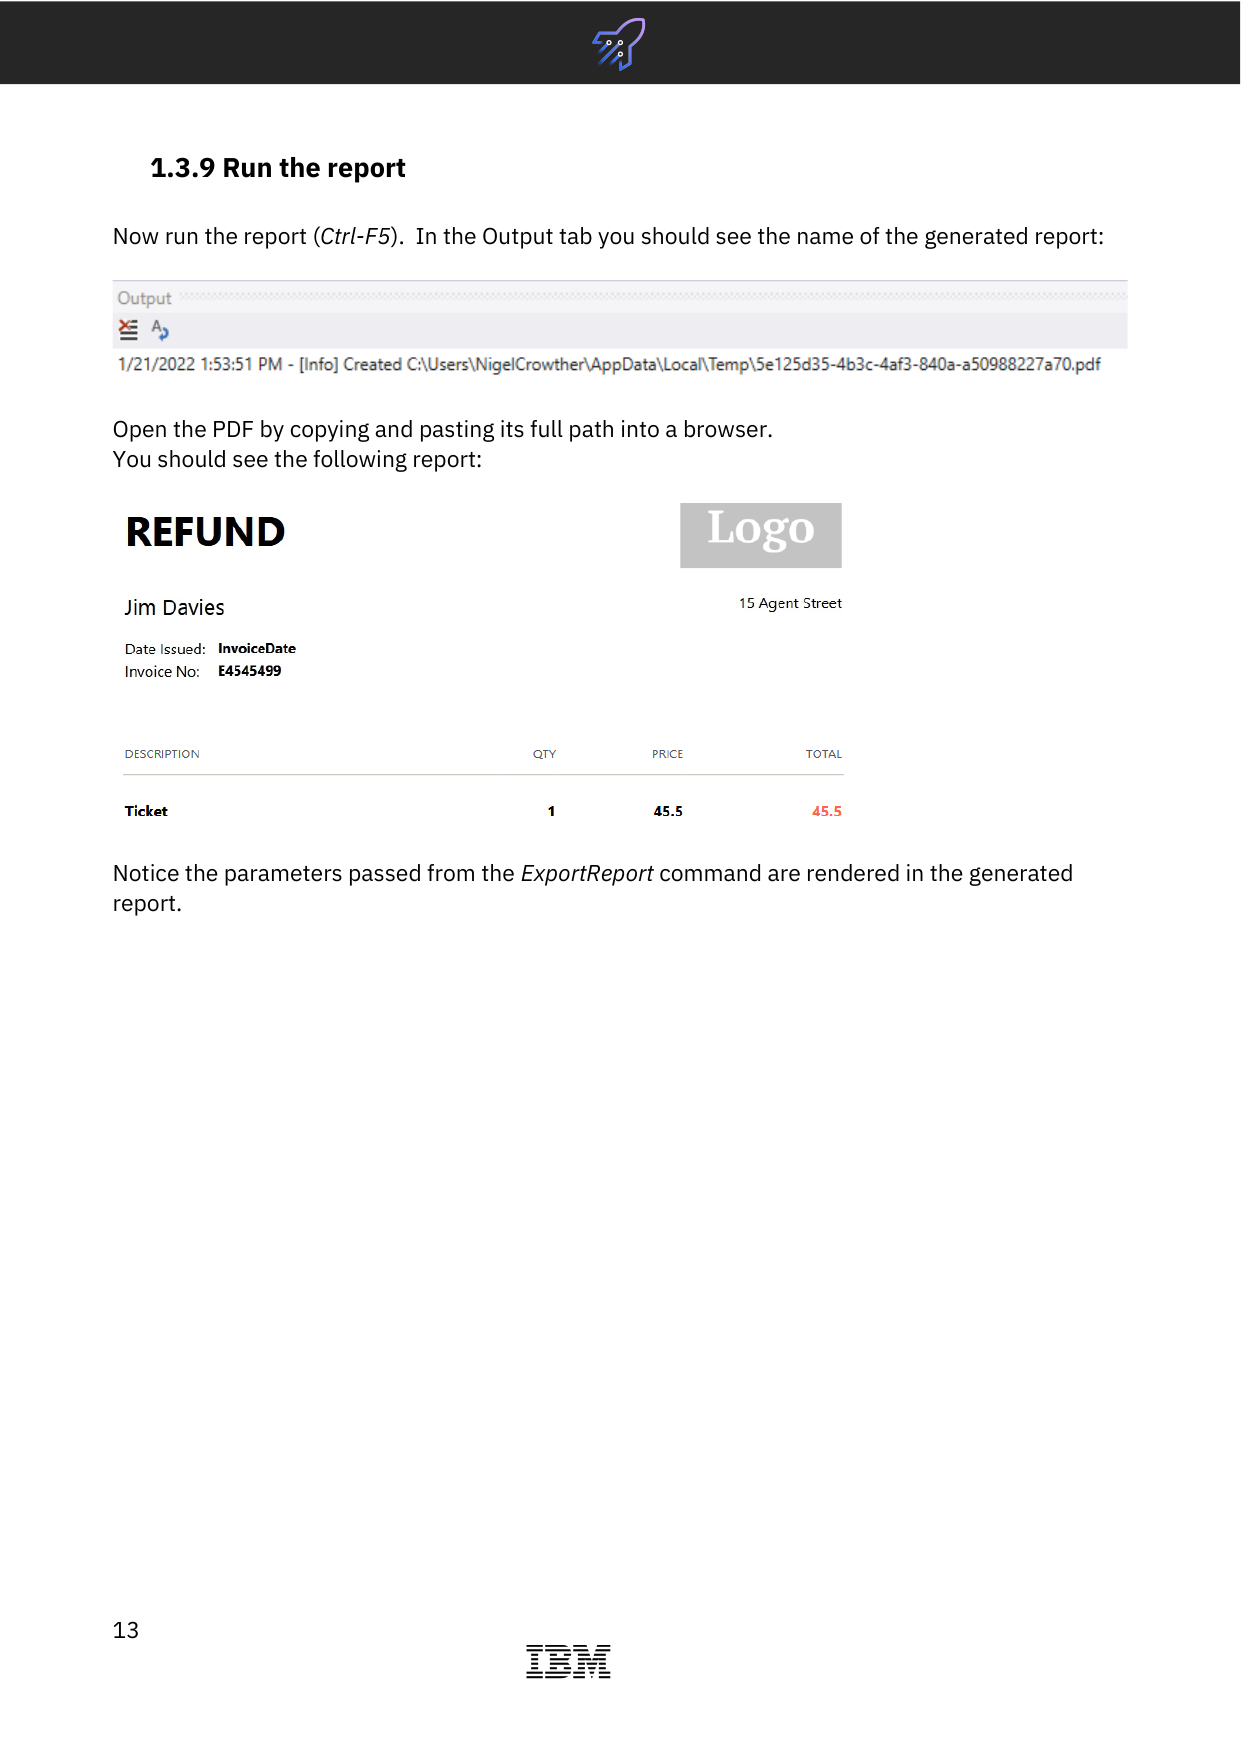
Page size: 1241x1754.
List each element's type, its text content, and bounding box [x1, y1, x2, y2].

picture [112, 503, 866, 828]
text Notice the parameters passed from the ExportReport command are rendered in the generated report. [112, 858, 1128, 917]
subtitle Run the report [150, 150, 1128, 185]
text Now run the report (Ctrl-F5). In the Output tab you should see the name of the generated report: [112, 221, 1128, 251]
picture [526, 1645, 611, 1679]
picture [112, 280, 1128, 415]
text You should see the following report: [112, 444, 1128, 474]
text Open the PDF by copying and pasting its full path into a browser. [112, 415, 1128, 444]
picture [588, 14, 649, 75]
